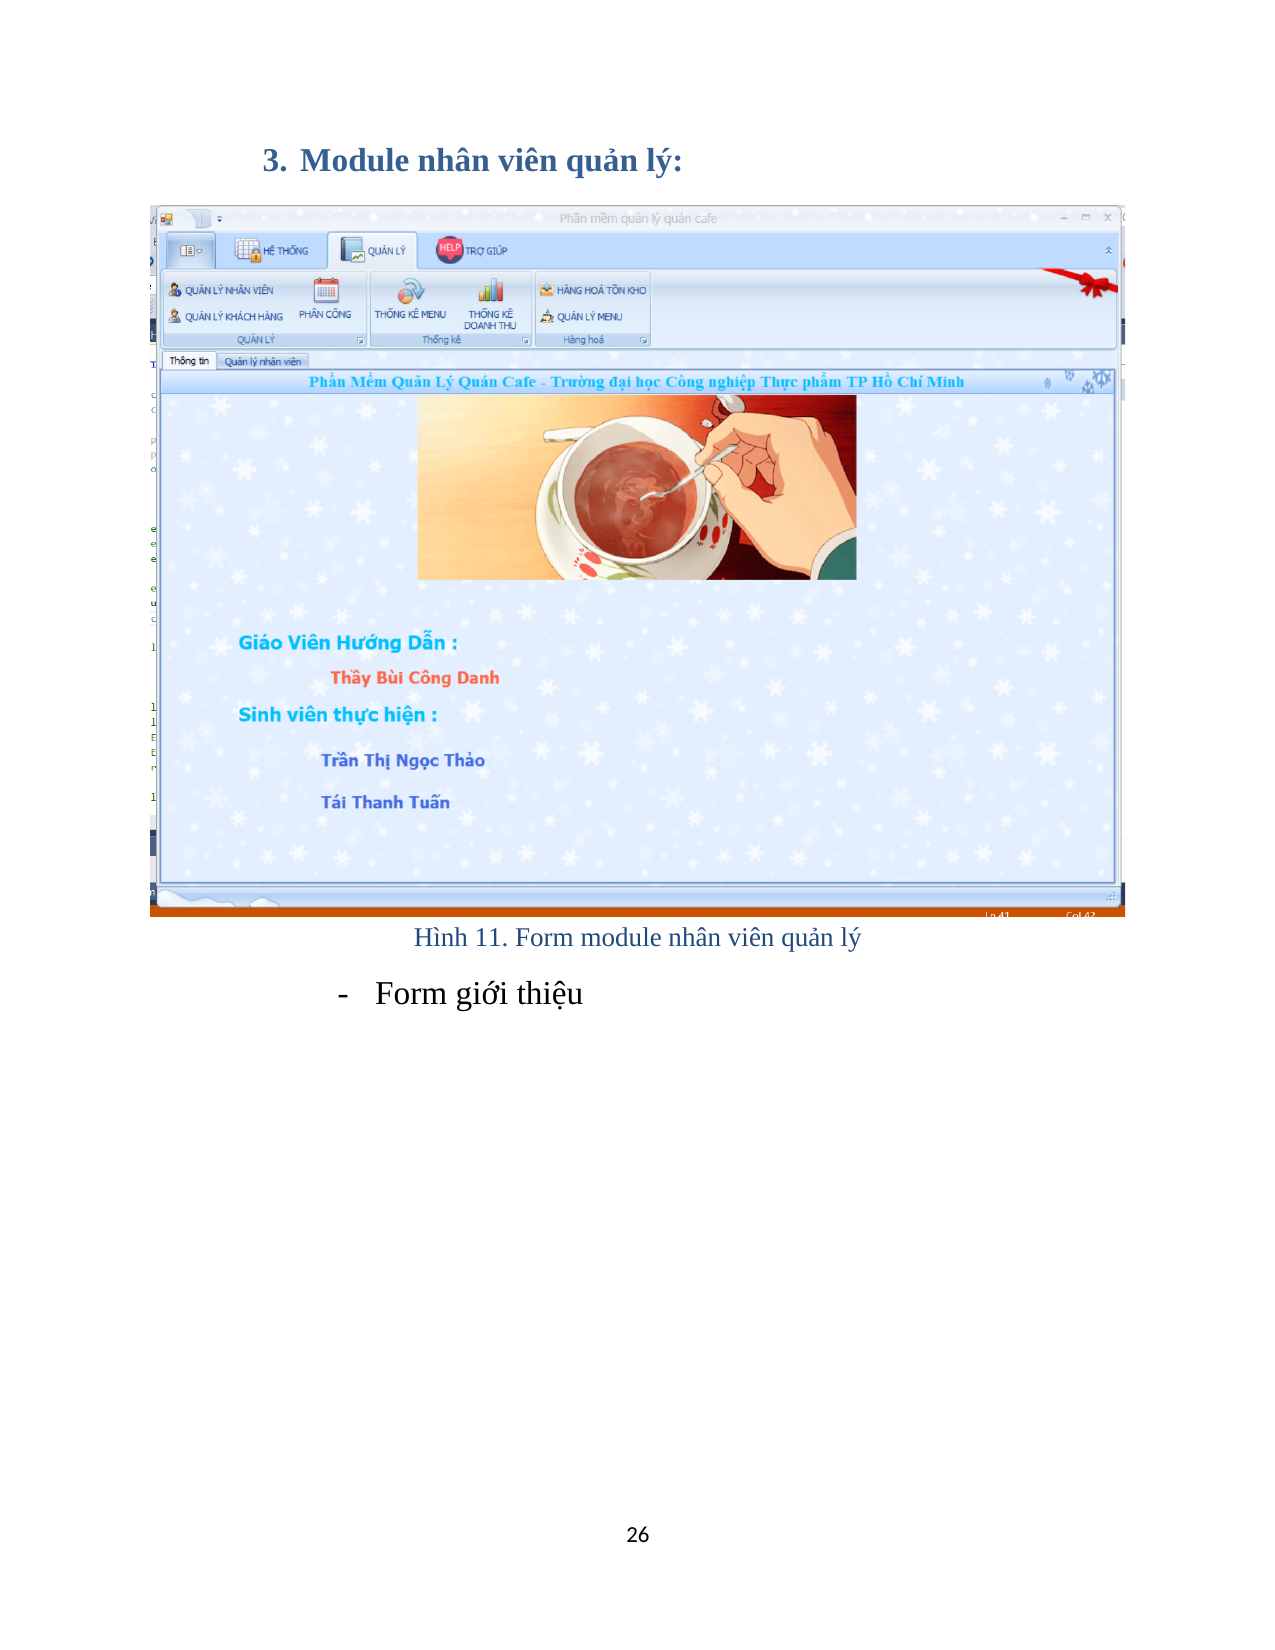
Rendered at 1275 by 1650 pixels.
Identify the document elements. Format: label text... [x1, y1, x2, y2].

text Hình 11. Form module nhân viên quản lý [150, 921, 1125, 952]
picture [150, 205, 1125, 917]
list Form giới thiệu [337, 973, 1125, 1011]
list Module nhân viên quản lý: [262, 141, 1125, 179]
